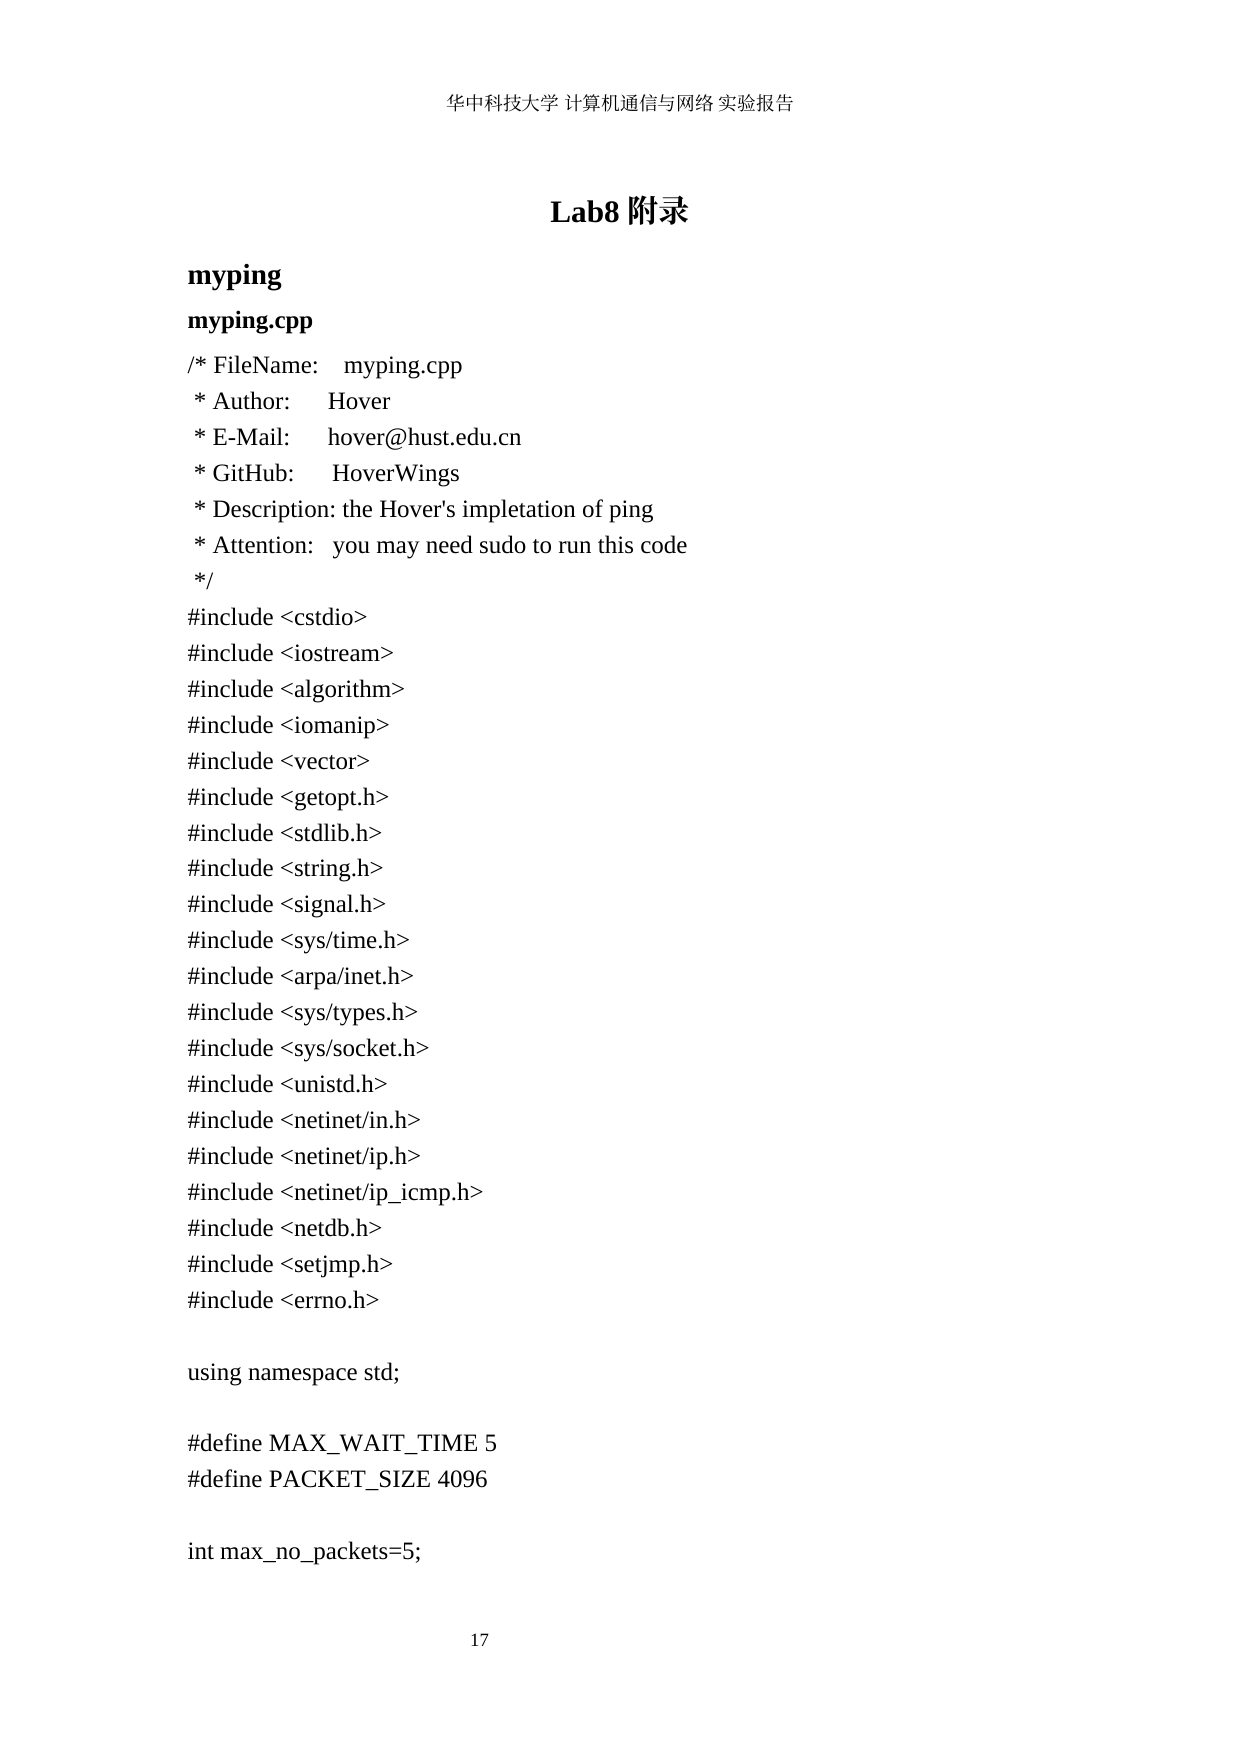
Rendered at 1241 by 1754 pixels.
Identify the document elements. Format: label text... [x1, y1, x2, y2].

subtitle myping [187, 257, 1053, 290]
text #include <iomanip> [187, 710, 1053, 738]
text #include <string.h> [187, 853, 1053, 882]
text #include <getopt.h> [187, 782, 1053, 810]
text * GitHub: HoverWings [187, 458, 1053, 487]
text * Attention: you may need sudo to run this code [187, 530, 1053, 559]
text * E-Mail: hover@hust.edu.cn [187, 422, 1053, 451]
text * Author: Hover [187, 386, 1053, 415]
text #include <netinet/ip_icmp.h> [187, 1177, 1053, 1206]
text #include <setjmp.h> [187, 1249, 1053, 1278]
text int max_no_packets=5; [187, 1536, 1053, 1565]
text #include <sys/types.h> [187, 997, 1053, 1026]
text #include <signal.h> [187, 889, 1053, 918]
text #include <sys/time.h> [187, 925, 1053, 954]
text using namespace std; [187, 1357, 1053, 1385]
text #include <errno.h> [187, 1285, 1053, 1313]
text #define MAX_WAIT_TIME 5 [187, 1428, 1053, 1457]
text #include <stdlib.h> [187, 818, 1053, 846]
text #include <netinet/ip.h> [187, 1141, 1053, 1170]
text #define PACKET_SIZE 4096 [187, 1464, 1053, 1493]
text #include <cstdio> [187, 602, 1053, 631]
text #include <netdb.h> [187, 1213, 1053, 1242]
text */ [187, 566, 1053, 595]
text #include <unistd.h> [187, 1069, 1053, 1098]
text /* FileName: myping.cpp [187, 350, 1053, 379]
text #include <iostream> [187, 638, 1053, 667]
text #include <arpa/inet.h> [187, 961, 1053, 990]
subtitle myping.cpp [187, 305, 1053, 334]
text #include <netinet/in.h> [187, 1105, 1053, 1134]
text #include <vector> [187, 746, 1053, 774]
subtitle Lab8 附录 [187, 187, 1053, 232]
text #include <sys/socket.h> [187, 1033, 1053, 1062]
text #include <algorithm> [187, 674, 1053, 703]
text * Description: the Hover's impletation of ping [187, 494, 1053, 523]
